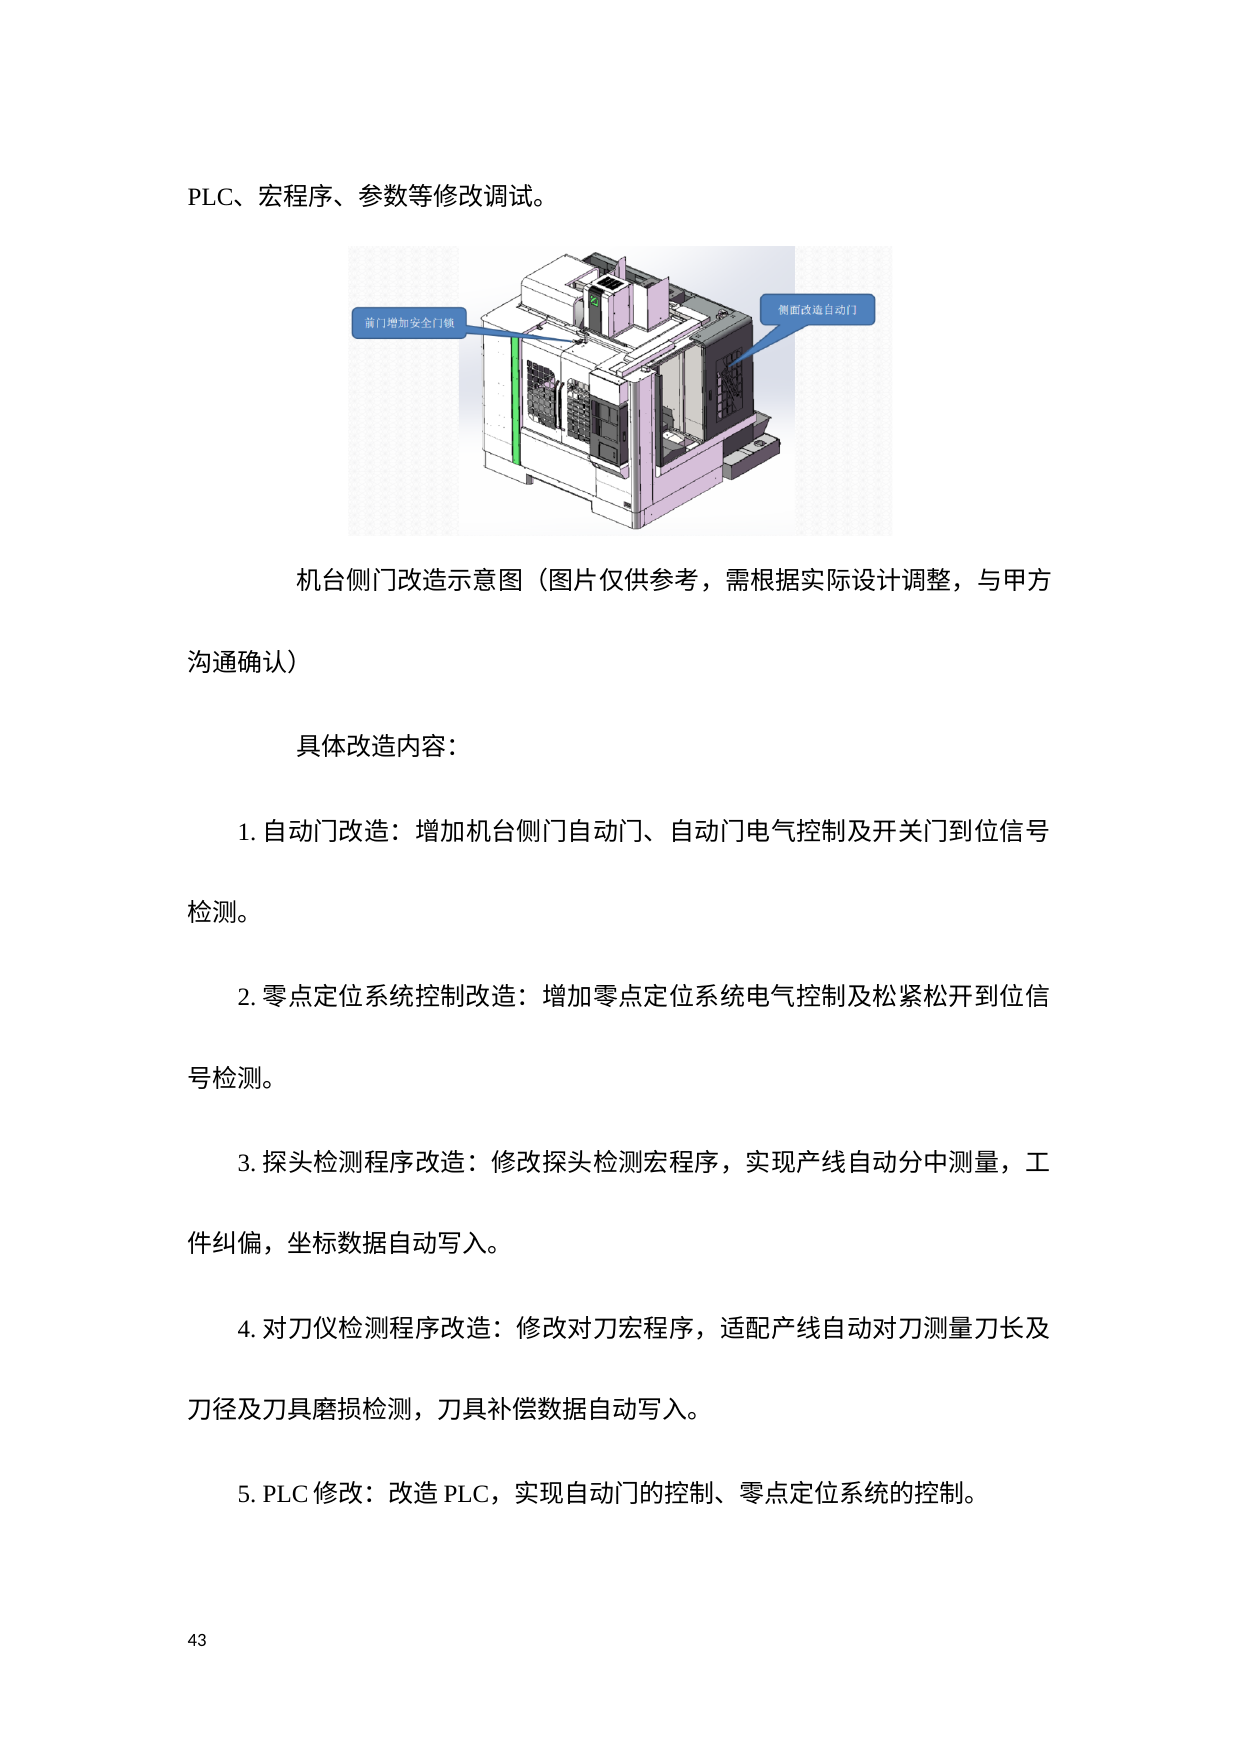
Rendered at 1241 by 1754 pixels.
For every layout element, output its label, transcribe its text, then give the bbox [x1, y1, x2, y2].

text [187, 162, 1053, 227]
picture [348, 246, 893, 536]
text 机台侧门改造示意图（图片仅供参考，需根据实际设计调整，与甲方沟通确认） [187, 546, 1053, 693]
list PLC修改：改造PLC，实现自动门的控制、零点定位系统的控制。 [187, 1459, 1053, 1524]
list 探头检测程序改造：修改探头检测宏程序，实现产线自动分中测量，工件纠偏，坐标数据自动写入。 [187, 1128, 1053, 1274]
text 具体改造内容： [187, 712, 1053, 777]
list 零点定位系统控制改造：增加零点定位系统电气控制及松紧松开到位信号检测。 [187, 962, 1053, 1109]
list 自动门改造：增加机台侧门自动门、自动门电气控制及开关门到位信号检测。 [187, 797, 1053, 943]
list 对刀仪检测程序改造：修改对刀宏程序，适配产线自动对刀测量刀长及刀径及刀具磨损检测，刀具补偿数据自动写入。 [187, 1294, 1053, 1440]
